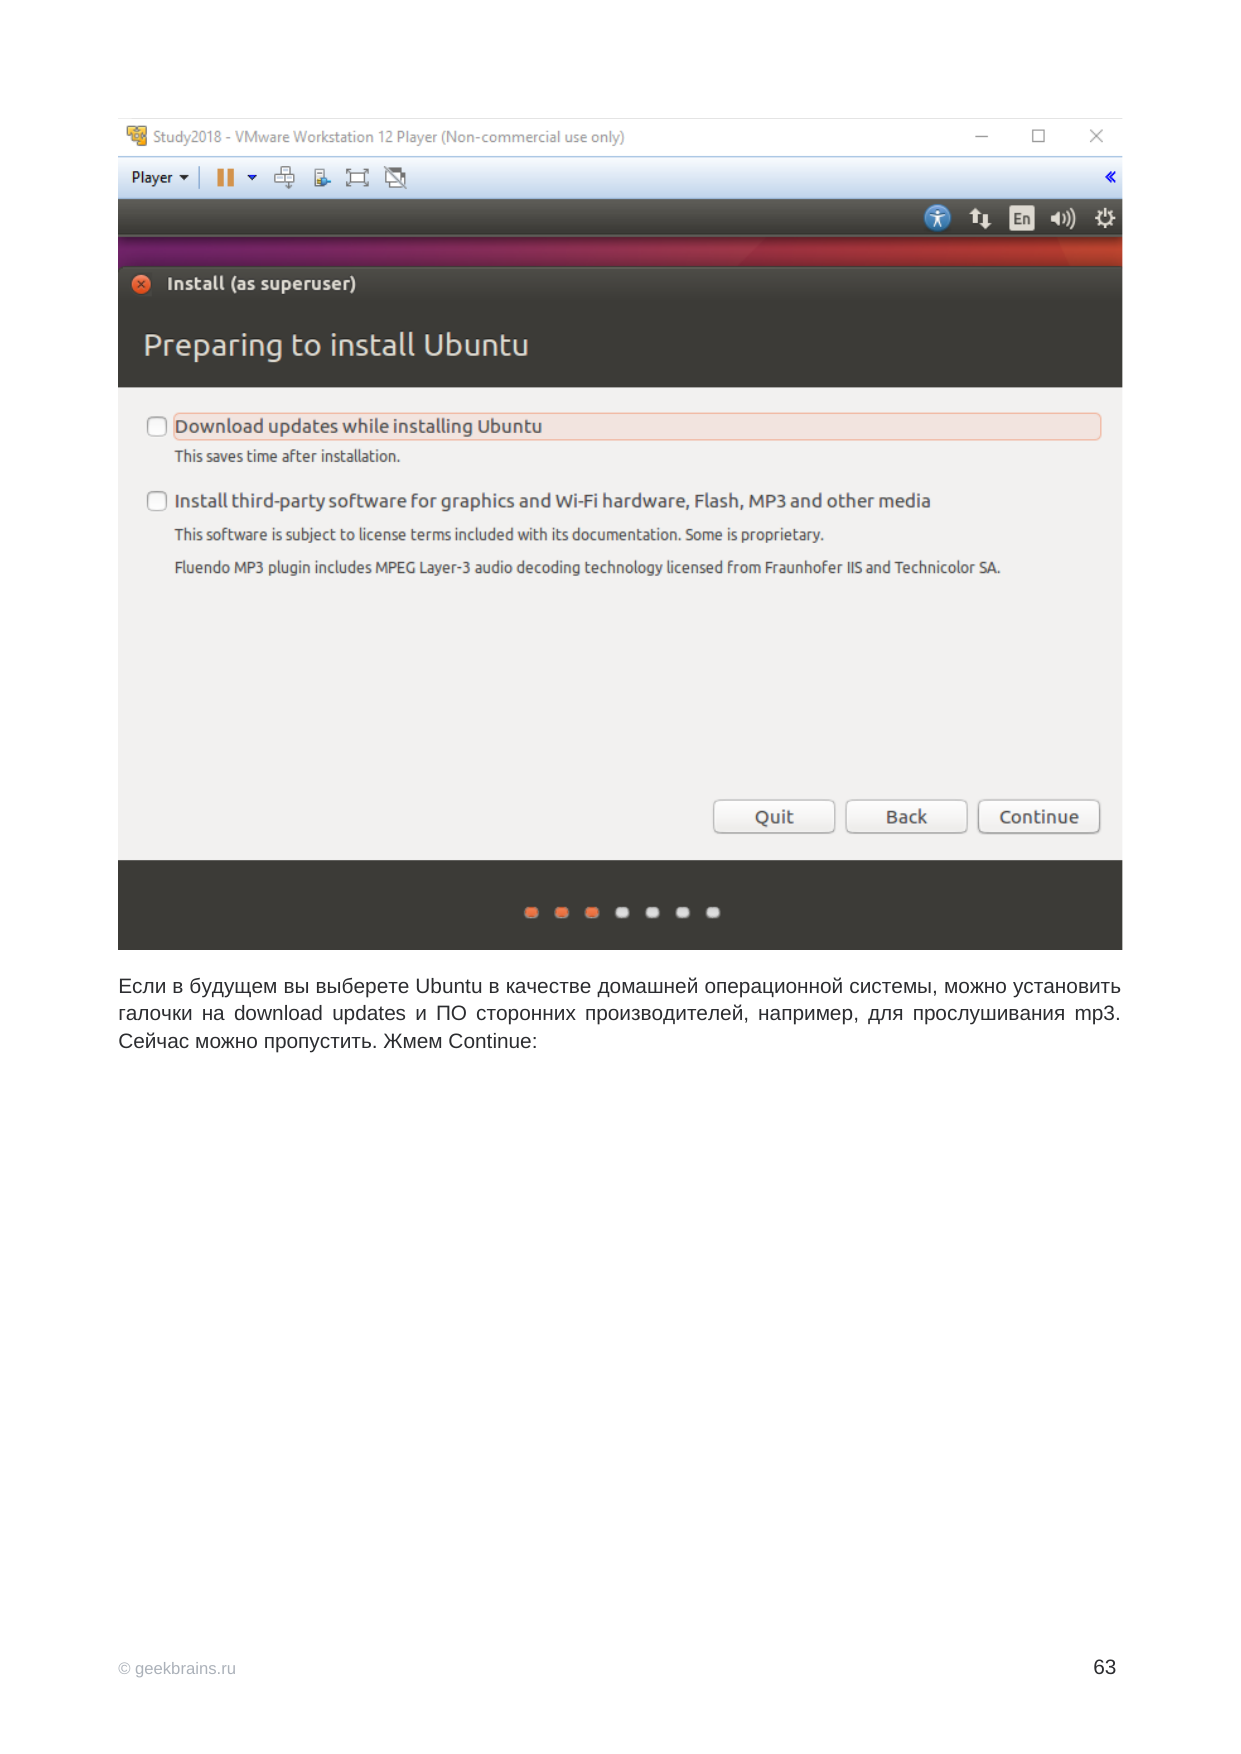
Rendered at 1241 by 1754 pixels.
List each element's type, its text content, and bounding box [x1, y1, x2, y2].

picture [118, 118, 1123, 950]
text Если в будущем вы выберете Ubuntu в качестве домашней операционной системы, можно установить галочки на download updates и ПО сторонних производителей, например, для прослушивания mp3. Сейчас можно пропустить. Жмем Continue: [118, 974, 1122, 1053]
